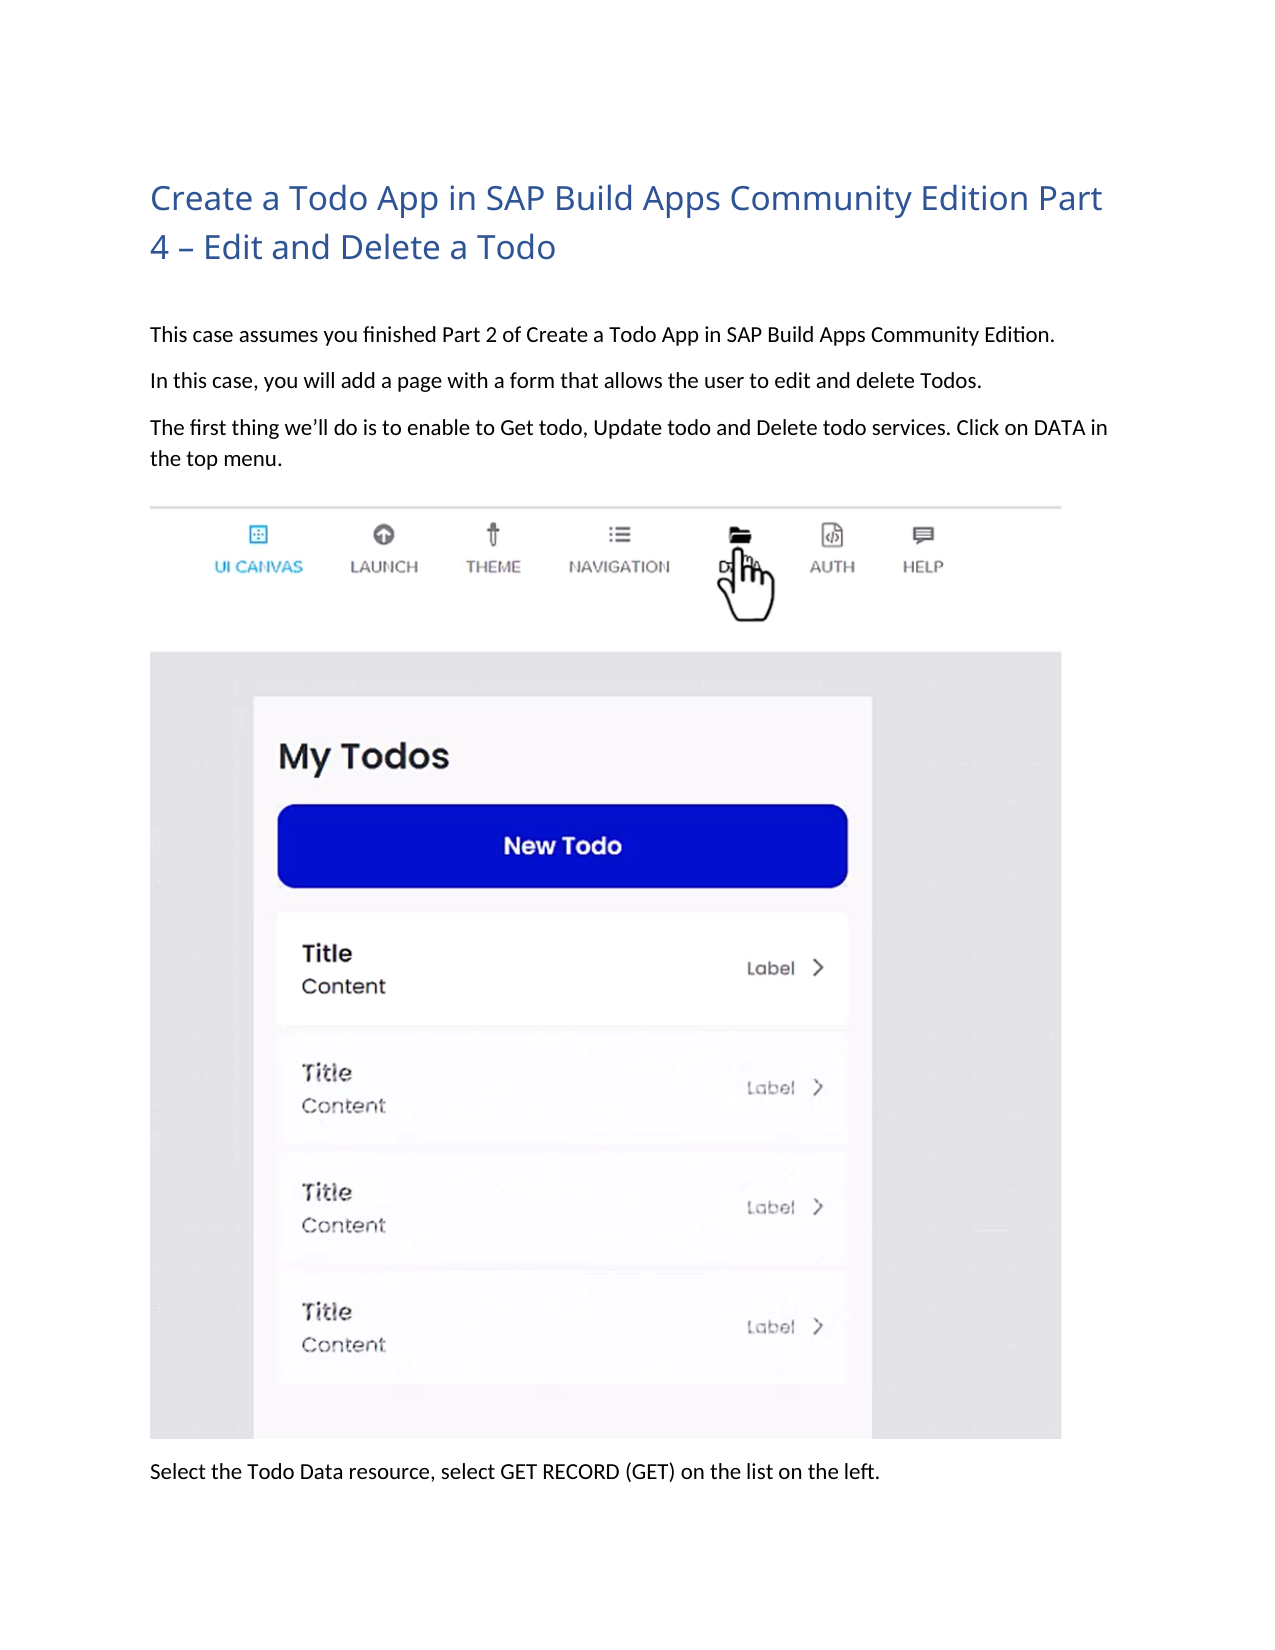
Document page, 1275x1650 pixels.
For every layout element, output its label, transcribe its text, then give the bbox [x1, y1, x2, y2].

text The first thing we’ll do is to enable to Get todo, Update todo and Delete todo services. Click on DATA in the top menu. [150, 413, 1125, 472]
subtitle Create a Todo App in SAP Build Apps Community Edition Part 4 – Edit and Delete a Todo [150, 175, 1125, 269]
picture [150, 490, 1062, 1439]
text This case assumes you finished Part 2 of Create a Todo App in SAP Build Apps Community Edition. [150, 320, 1125, 348]
text Select the Todo Data resource, select GET RECORD (GET) on the list on the left. [150, 1457, 1125, 1485]
text In this case, you will add a page with a form that allows the user to edit and delete Todos. [150, 367, 1125, 395]
